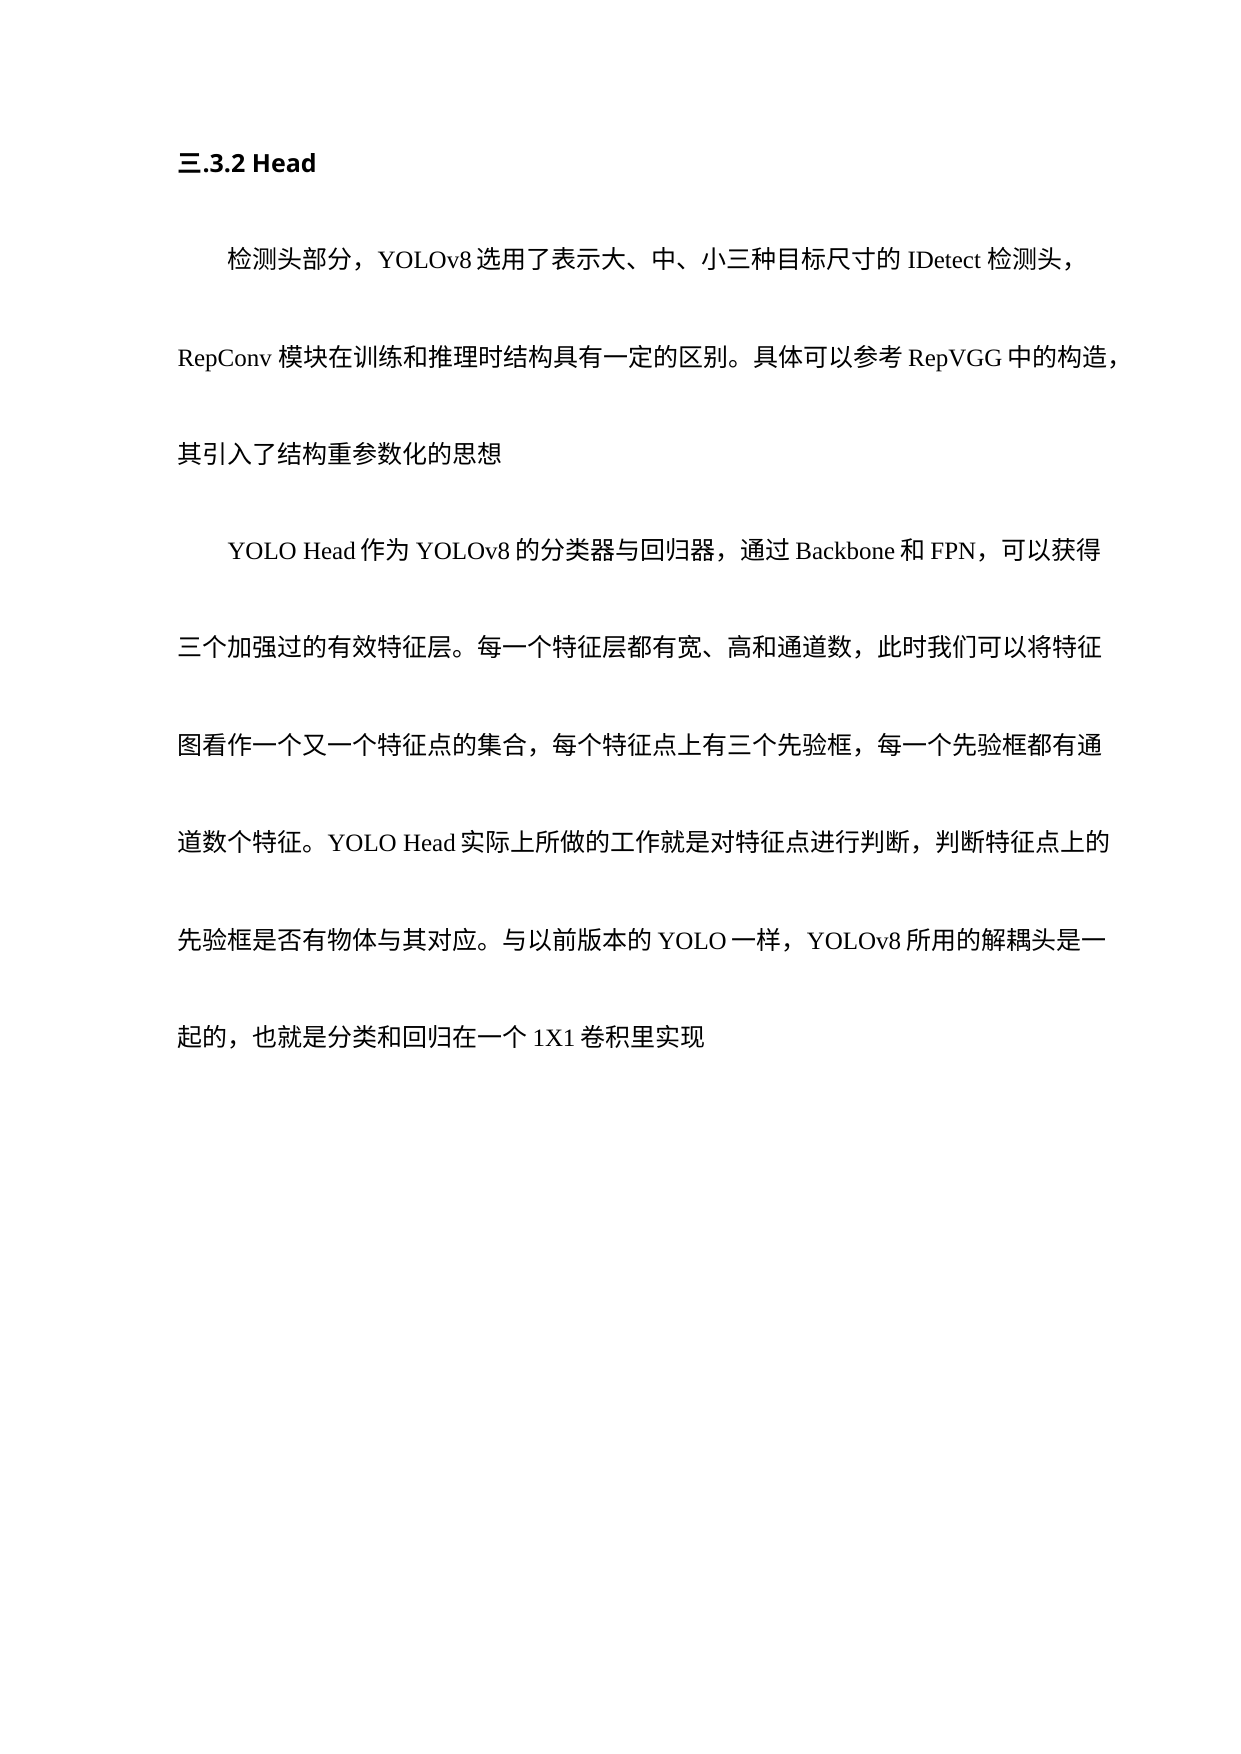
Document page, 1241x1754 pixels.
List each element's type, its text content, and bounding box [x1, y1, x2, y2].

text YOLO Head作为YOLOv8的分类器与回归器，通过Backbone和FPN，可以获得三个加强过的有效特征层。每一个特征层都有宽、高和通道数，此时我们可以将特征图看作一个又一个特征点的集合，每个特征点上有三个先验框，每一个先验框都有通道数个特征。YOLO Head实际上所做的工作就是对特征点进行判断，判断特征点上的先验框是否有物体与其对应。与以前版本的YOLO一样，YOLOv8所用的解耦头是一起的，也就是分类和回归在一个1X1卷积里实现 [177, 516, 1122, 1068]
text 检测头部分，YOLOv8选用了表示大、中、小三种目标尺寸的 IDetect 检测头，RepConv 模块在训练和推理时结构具有一定的区别。具体可以参考RepVGG中的构造，其引入了结构重参数化的思想 [177, 225, 1122, 485]
subtitle Head [177, 129, 1122, 194]
